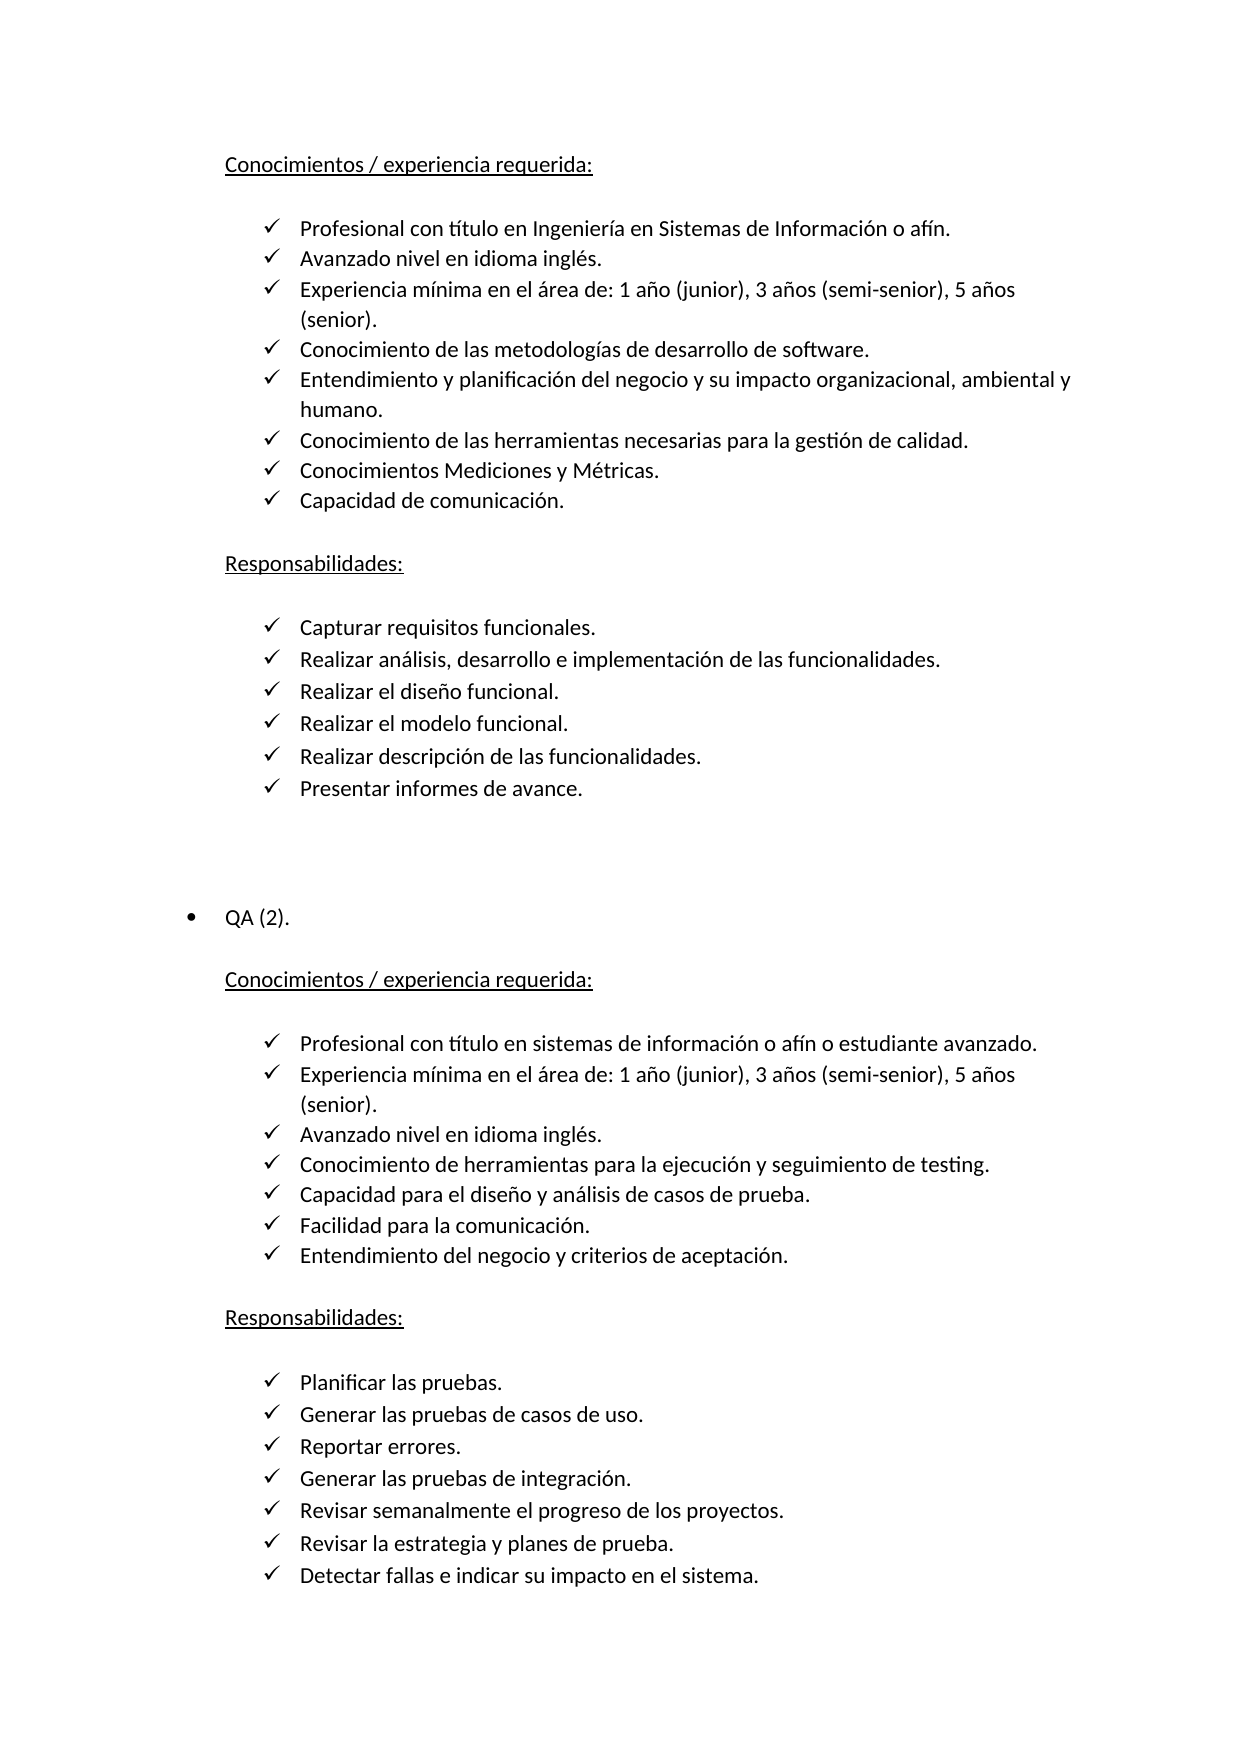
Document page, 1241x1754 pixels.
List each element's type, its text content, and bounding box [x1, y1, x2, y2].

list Experiencia mínima en el área de: 1 año (junior), 3 años (semi-senior), 5 años (senior). [262, 275, 1090, 333]
list Detectar fallas e indicar su impacto en el sistema. [262, 1561, 1090, 1589]
list Revisar semanalmente el progreso de los proyectos. [262, 1496, 1090, 1524]
list Conocimientos Mediciones y Métricas. [262, 456, 1090, 484]
list Capturar requisitos funcionales. [262, 613, 1090, 641]
list Conocimiento de herramientas para la ejecución y seguimiento de testing. [262, 1150, 1090, 1178]
list Responsabilidades: [225, 549, 1090, 577]
list Profesional con título en Ingeniería en Sistemas de Información o afín. [262, 214, 1090, 242]
list Realizar el modelo funcional. [262, 709, 1090, 738]
list Capacidad para el diseño y análisis de casos de prueba. [262, 1181, 1090, 1208]
list Avanzado nivel en idioma inglés. [262, 244, 1090, 273]
list Profesional con título en sistemas de información o afín o estudiante avanzado. [262, 1029, 1090, 1057]
list Realizar descripción de las funcionalidades. [262, 742, 1090, 770]
list Conocimientos / experiencia requerida: [225, 965, 1090, 993]
list Realizar análisis, desarrollo e implementación de las funcionalidades. [262, 645, 1090, 673]
list Entendimiento y planificación del negocio y su impacto organizacional, ambiental y humano. [262, 365, 1090, 424]
list Entendimiento del negocio y criterios de aceptación. [262, 1241, 1090, 1269]
list Reportar errores. [262, 1432, 1090, 1460]
list Facilidad para la comunicación. [262, 1211, 1090, 1239]
list Generar las pruebas de integración. [262, 1464, 1090, 1492]
list Planificar las pruebas. [262, 1368, 1090, 1396]
list Conocimiento de las herramientas necesarias para la gestión de calidad. [262, 426, 1090, 454]
list Presentar informes de avance. [262, 774, 1090, 802]
list Generar las pruebas de casos de uso. [262, 1400, 1090, 1428]
list Experiencia mínima en el área de: 1 año (junior), 3 años (semi-senior), 5 años (senior). [262, 1060, 1090, 1118]
list Responsabilidades: [225, 1303, 1090, 1331]
list Avanzado nivel en idioma inglés. [262, 1120, 1090, 1148]
list Conocimientos / experiencia requerida: [225, 150, 1090, 178]
list Revisar la estrategia y planes de prueba. [262, 1529, 1090, 1557]
list Realizar el diseño funcional. [262, 677, 1090, 705]
list QA (2). [187, 903, 1090, 931]
list Conocimiento de las metodologías de desarrollo de software. [262, 335, 1090, 363]
list Capacidad de comunicación. [262, 486, 1090, 514]
